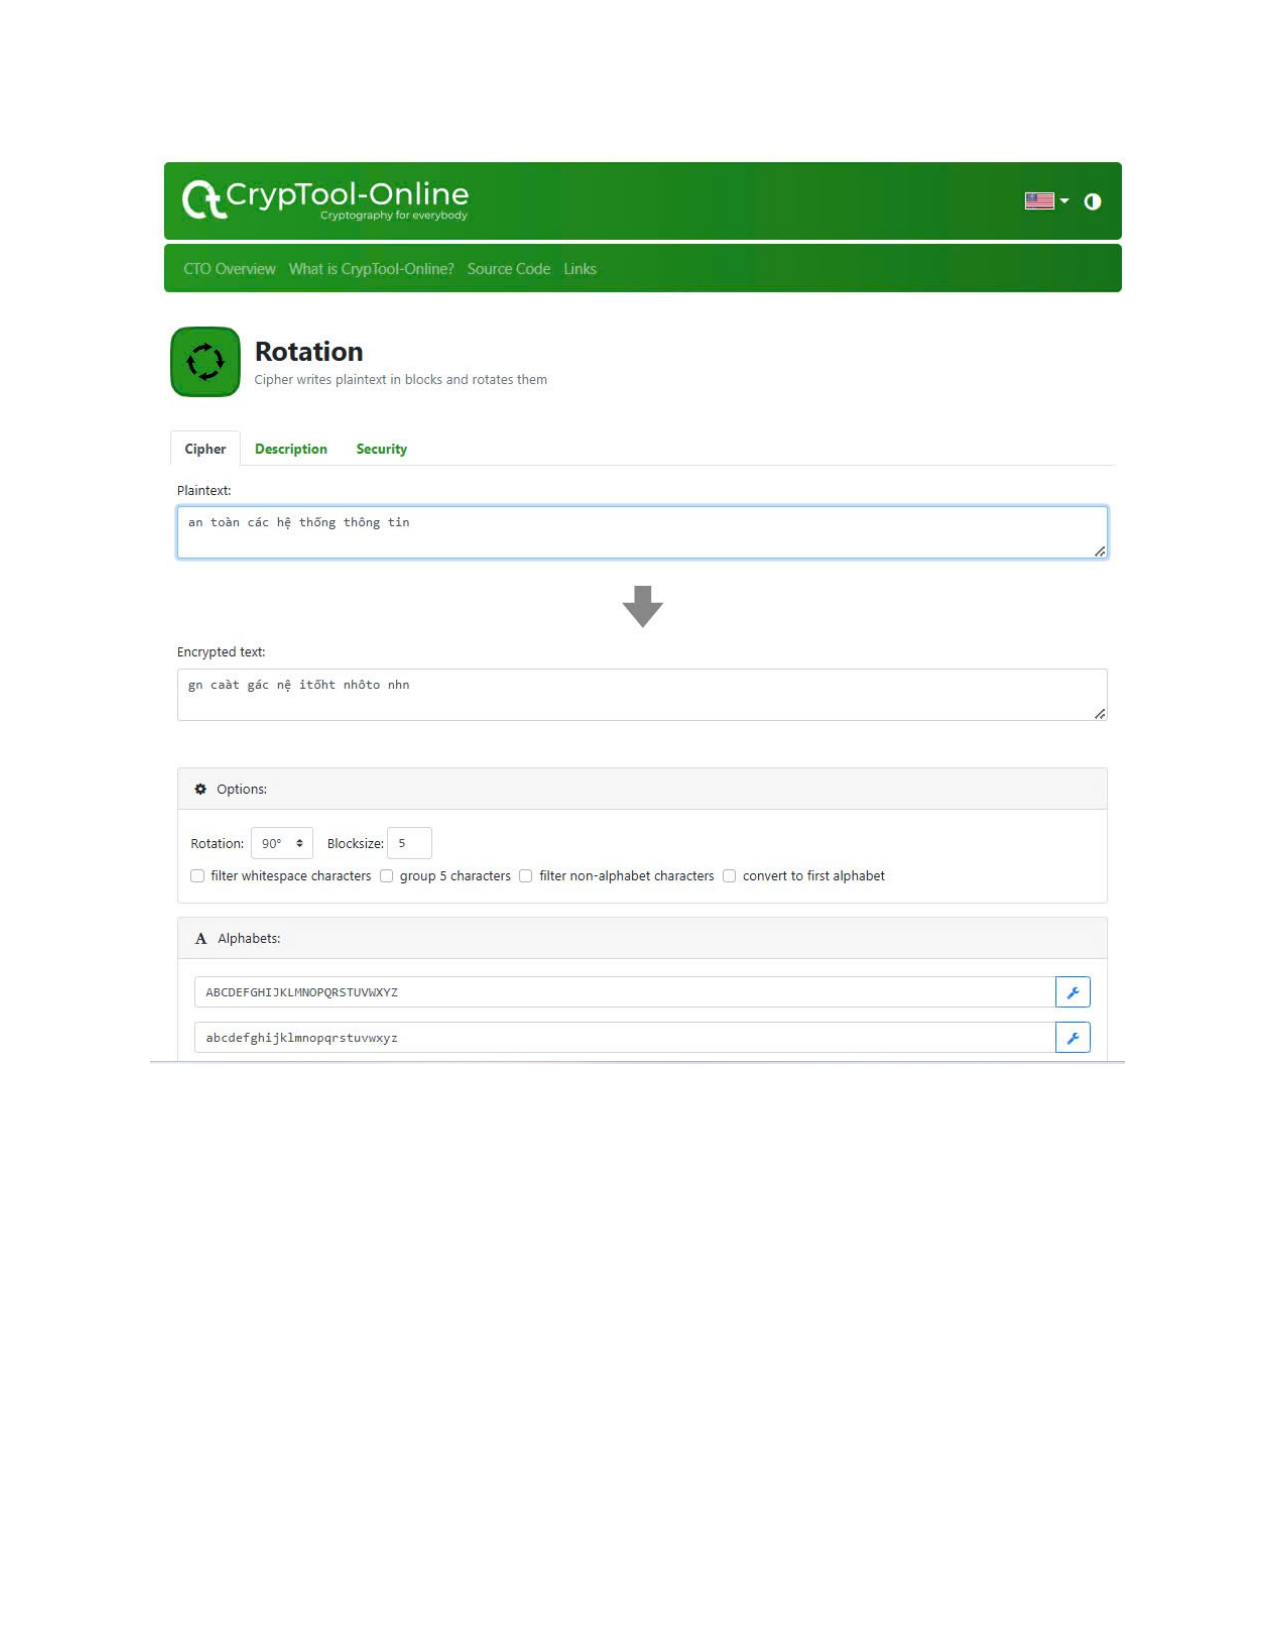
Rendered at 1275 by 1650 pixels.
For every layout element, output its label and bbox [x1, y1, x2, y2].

picture [150, 150, 1125, 1064]
